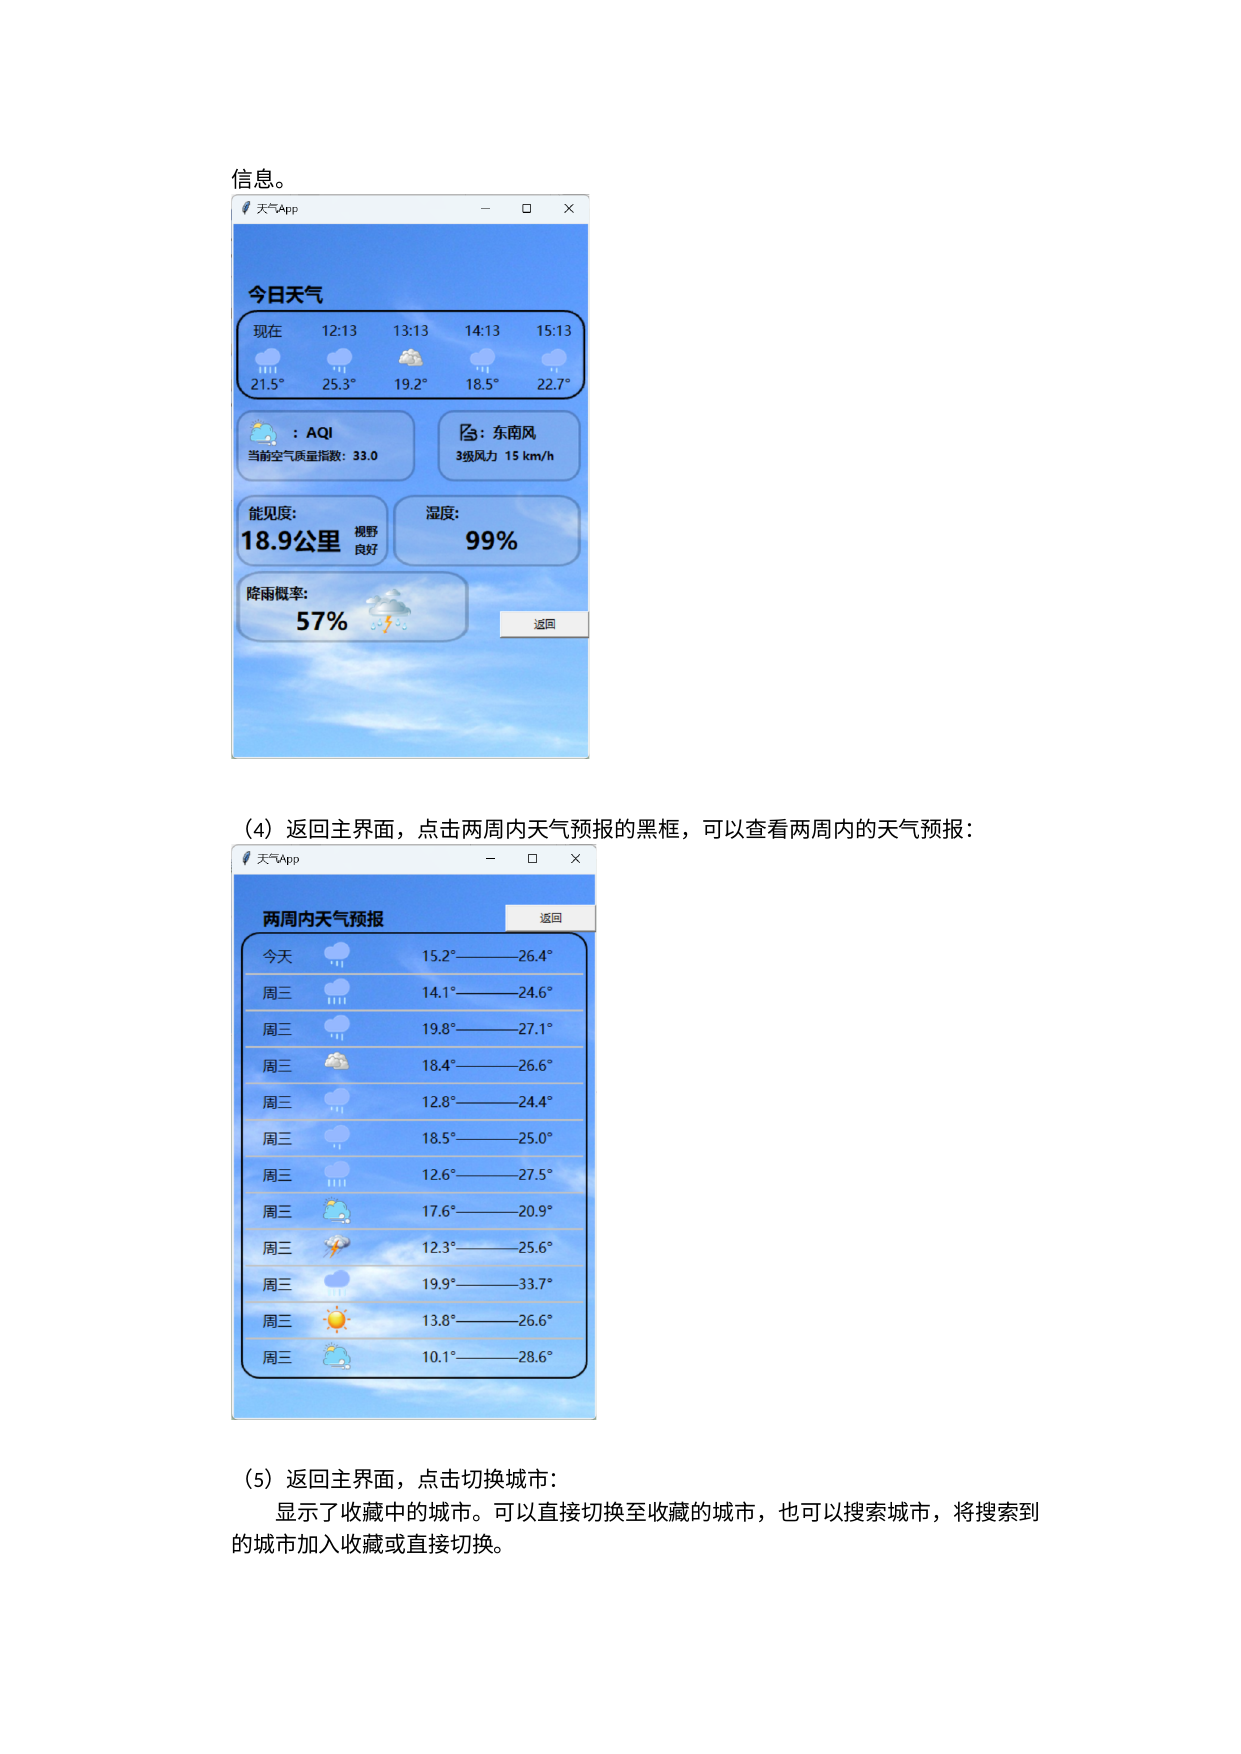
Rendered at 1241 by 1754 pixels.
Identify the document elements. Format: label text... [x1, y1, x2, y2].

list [231, 162, 1053, 194]
picture [231, 194, 590, 759]
list 显示了收藏中的城市。可以直接切换至收藏的城市，也可以搜索城市，将搜索到的城市加入收藏或直接切换。 [231, 1494, 1053, 1559]
list 返回主界面，点击两周内天气预报的黑框，可以查看两周内的天气预报： [187, 812, 1053, 844]
list 返回主界面，点击切换城市： [187, 1462, 1053, 1494]
picture [231, 844, 597, 1420]
